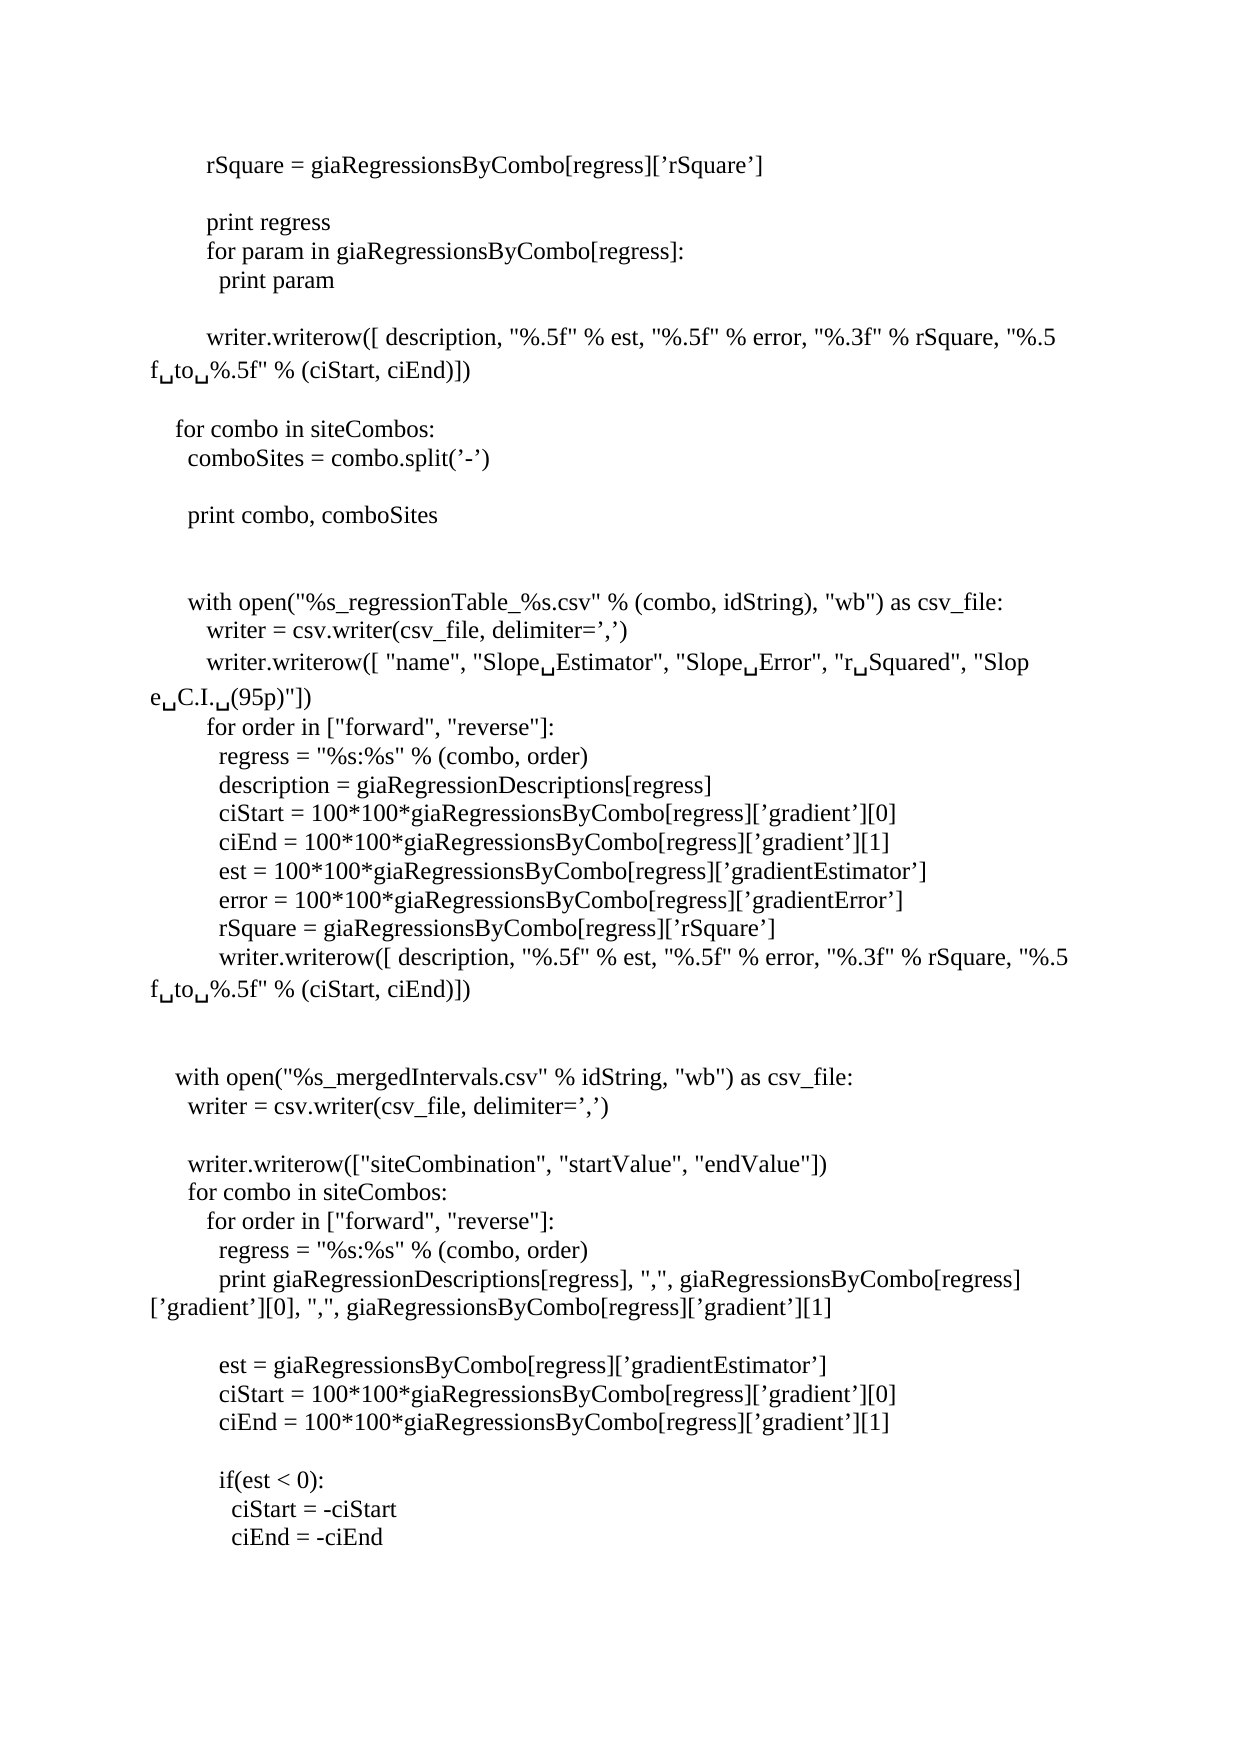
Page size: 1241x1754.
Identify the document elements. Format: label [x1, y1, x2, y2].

text [150, 150, 1090, 1580]
